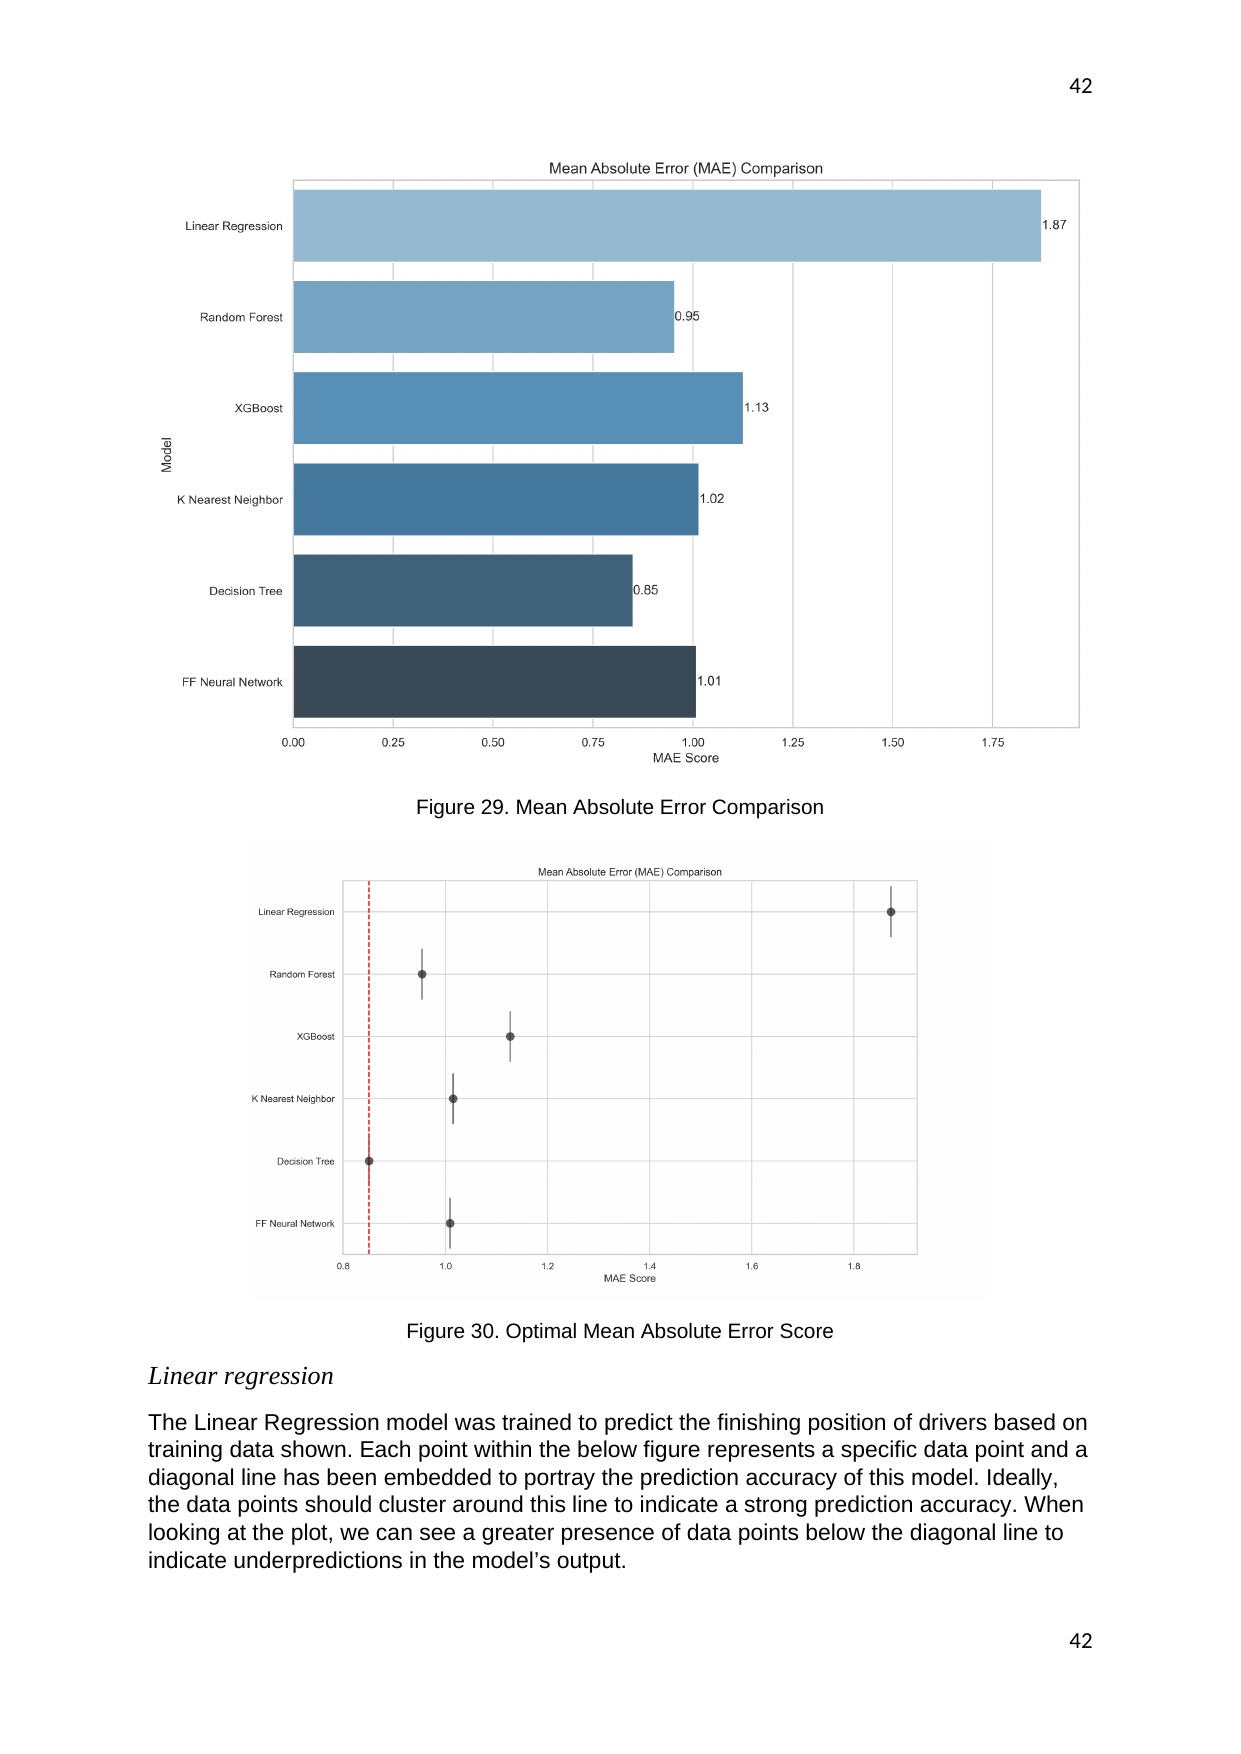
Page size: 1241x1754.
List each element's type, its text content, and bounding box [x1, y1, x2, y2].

text Linear regression [148, 1360, 1092, 1390]
text The Linear Regression model was trained to predict the finishing position of drivers based on training data shown. Each point within the below figure represents a specific data point and a diagonal line has been embedded to portray the prediction accuracy of this model. Ideally, the data points should cluster around this line to indicate a strong prediction accuracy. When looking at the plot, we can see a greater presence of data points below the diagonal line to indicate underpredictions in the model’s output. [148, 1408, 1092, 1573]
picture [147, 147, 1093, 778]
picture [250, 836, 991, 1301]
text Figure 29. Mean Absolute Error Comparison [148, 795, 1092, 819]
text Figure 30. Optimal Mean Absolute Error Score [148, 1319, 1092, 1343]
